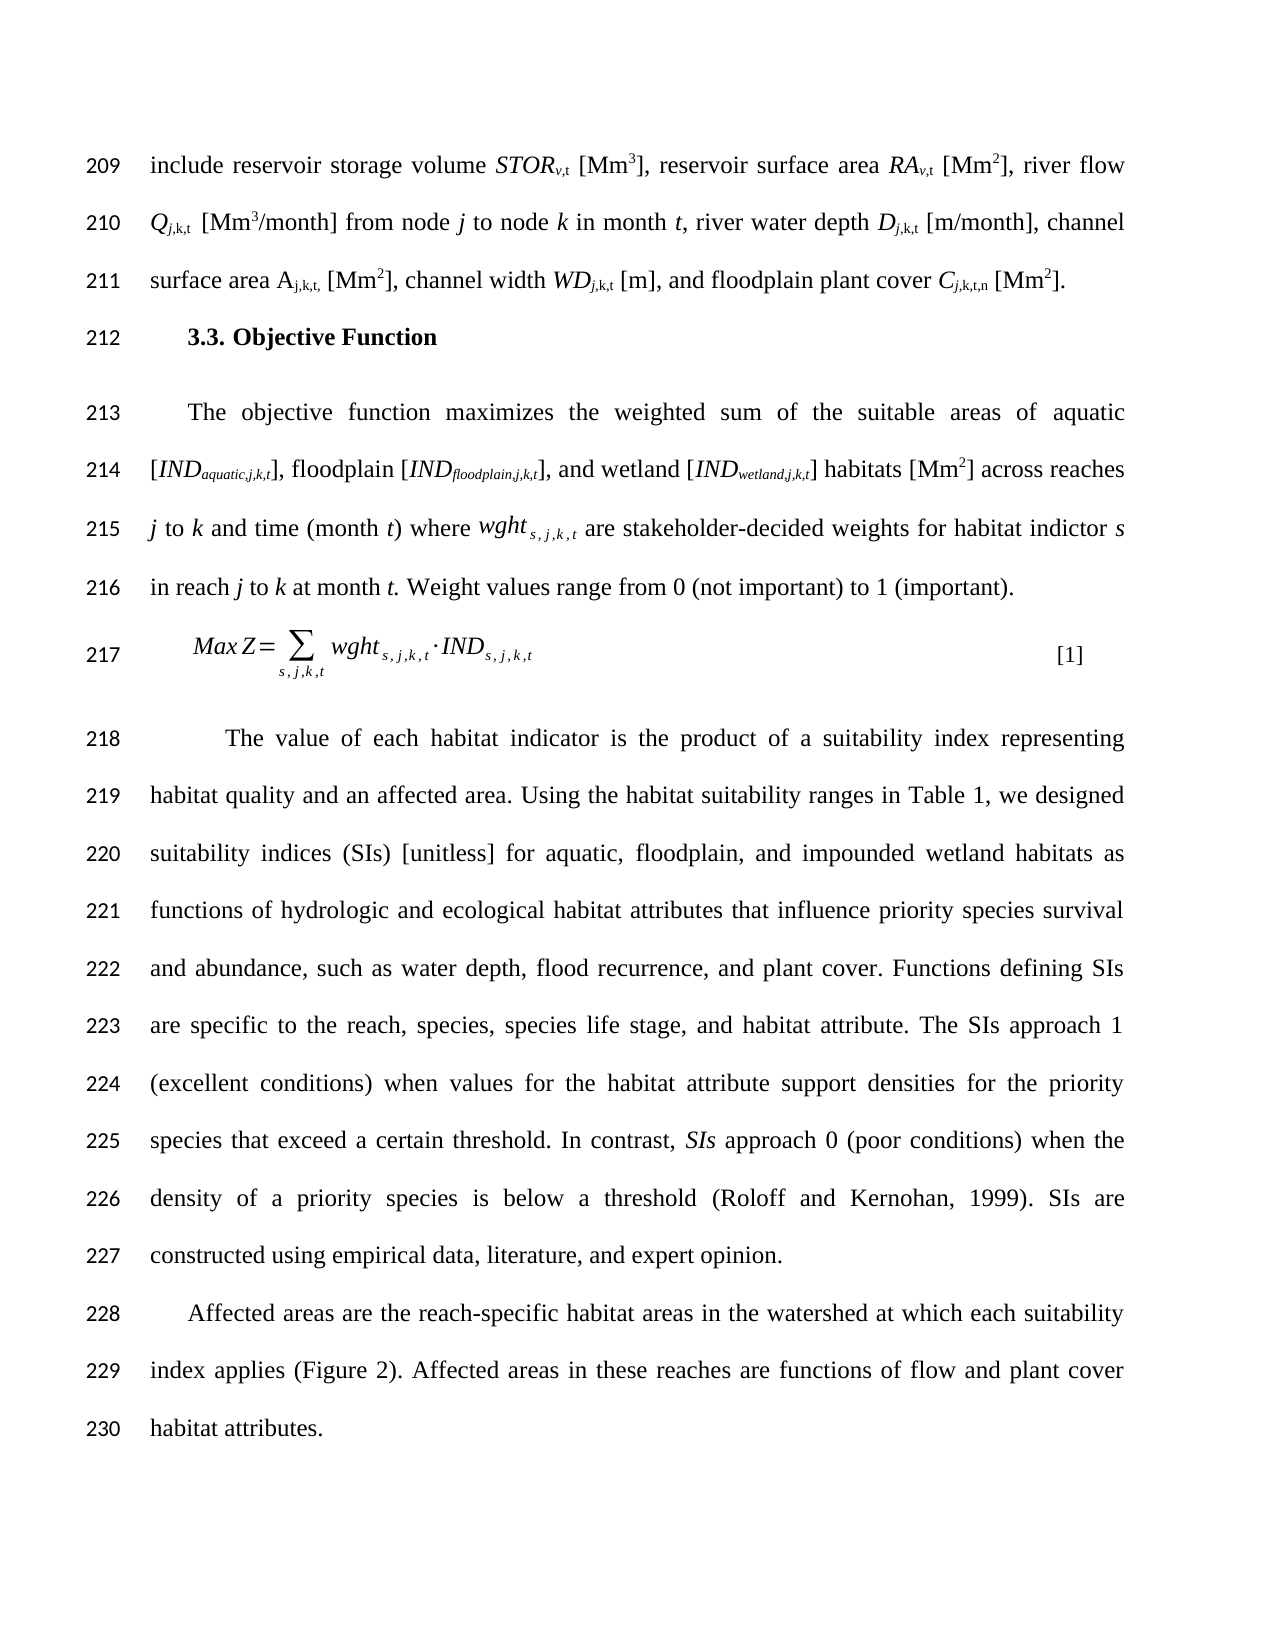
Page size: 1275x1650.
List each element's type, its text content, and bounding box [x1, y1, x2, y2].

text Affected areas are the reach-specific habitat areas in the watershed at which each suitability index applies (Figure 2). Affected areas in these reaches are functions of flow and plant cover habitat attributes. [150, 1298, 1125, 1442]
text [150, 150, 1125, 294]
text The value of each habitat indicator is the product of a suitability index representing habitat quality and an affected area. Using the habitat suitability ranges in Table 1, we designed suitability indices (SIs) [unitless] for aquatic, floodplain, and impounded wetland habitats as functions of hydrologic and ecological habitat attributes that influence priority species survival and abundance, such as water depth, flood recurrence, and plant cover. Functions defining SIs are specific to the reach, species, species life stage, and habitat attribute. The SIs approach 1 (excellent conditions) when values for the habitat attribute support densities for the priority species that exceed a certain threshold. In contrast, SIs approach 0 (poor conditions) when the density of a priority species is below a threshold (Roloff and Kernohan, 1999). SIs are constructed using empirical data, literature, and expert opinion. [150, 723, 1125, 1269]
text [1] [150, 629, 1125, 680]
text The objective function maximizes the weighted sum of the suitable areas of aquatic [INDaquatic,j,k,t], floodplain [INDfloodplain,j,k,t], and wetland [INDwetland,j,k,t] habitats [Mm2] across reaches j to k and time (month t) where are stakeholder-decided weights for habitat indictor s in reach j to k at month t. Weight values range from 0 (not important) to 1 (important). [150, 397, 1125, 601]
list Objective Function [187, 322, 1125, 351]
